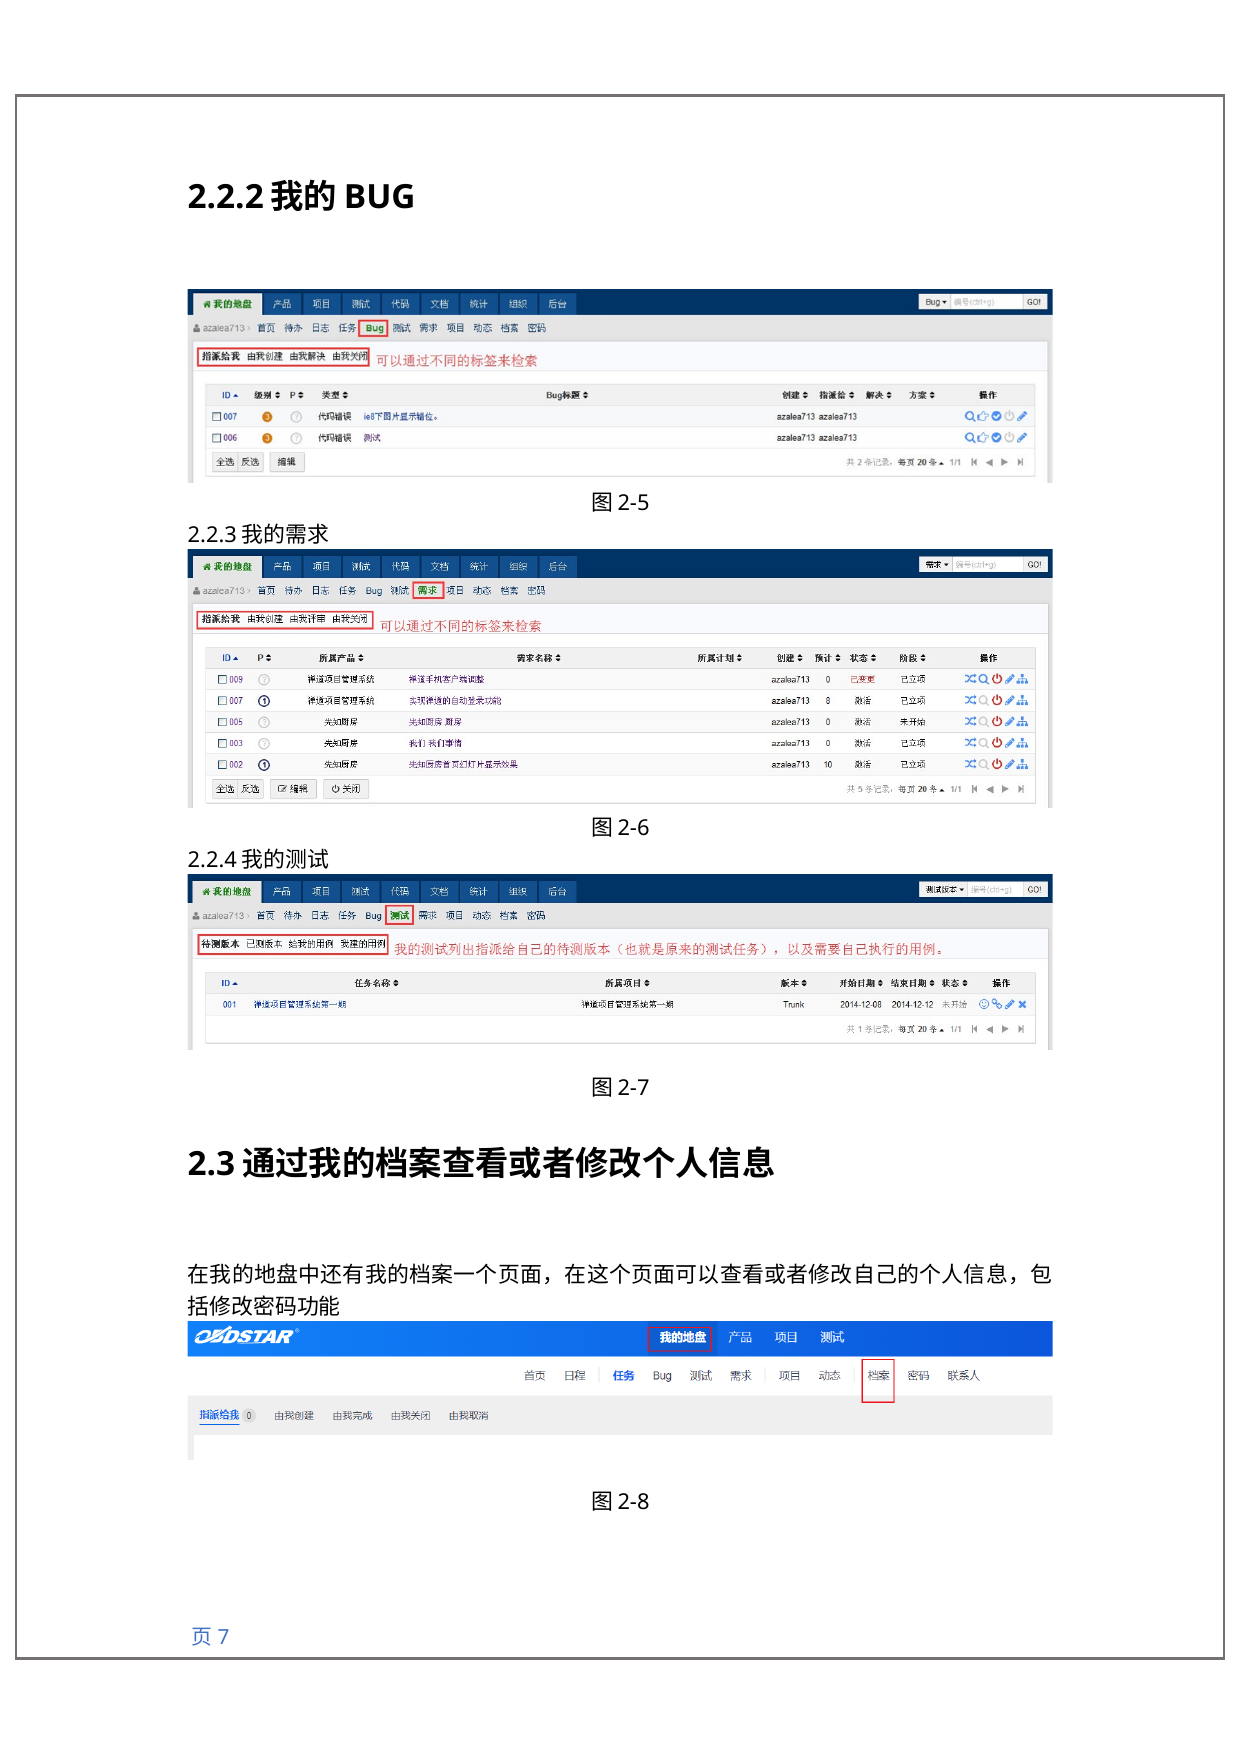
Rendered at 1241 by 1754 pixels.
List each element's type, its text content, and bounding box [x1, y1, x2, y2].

subtitle 2.3通过我的档案查看或者修改个人信息 [187, 1129, 1053, 1194]
subtitle 2.2.2我的BUG [187, 162, 1053, 227]
picture [187, 289, 1053, 483]
text 图2-8 [187, 1484, 1053, 1516]
text 图2-6 [187, 809, 1053, 842]
picture [187, 549, 1053, 808]
text 2.2.3我的需求 [187, 517, 1053, 549]
picture [187, 1321, 1053, 1460]
text 图2-7 [187, 1069, 1053, 1102]
text 在我的地盘中还有我的档案一个页面，在这个页面可以查看或者修改自己的个人信息，包括修改密码功能 [187, 1256, 1053, 1321]
text 2.2.4我的测试 [187, 842, 1053, 874]
picture [187, 874, 1053, 1050]
text 图2-5 [187, 484, 1053, 517]
